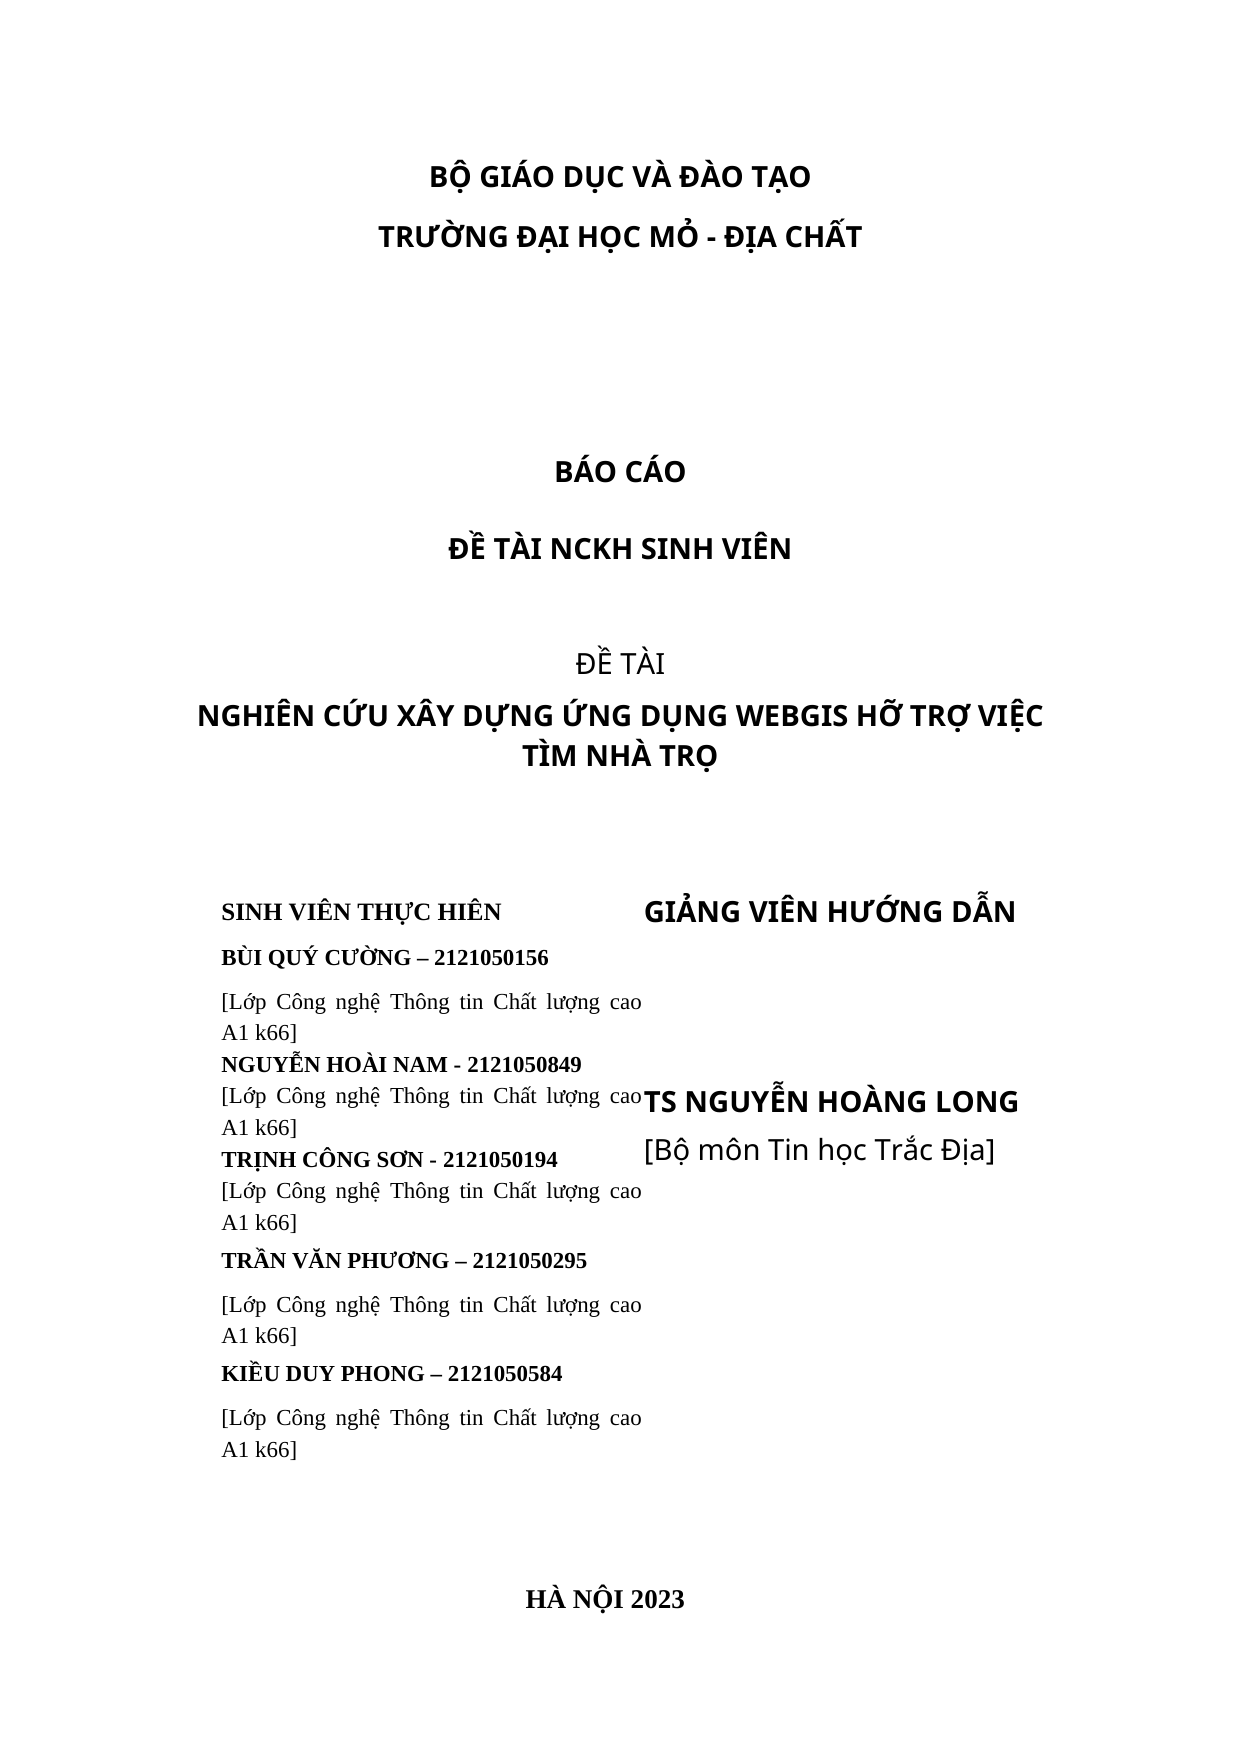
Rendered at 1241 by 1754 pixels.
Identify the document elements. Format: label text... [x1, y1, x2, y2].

text BÁO CÁO [187, 451, 1053, 491]
table_header GIẢNG VIÊN HƯỚNG DẪN TS NGUYỄN HOÀNG LONG [Bộ môn Tin học Trắc Địa] [638, 891, 1034, 1223]
text NGHIÊN CỨU XÂY DỰNG ỨNG DỤNG WEBGIS HỠ TRỢ VIỆC TÌM NHÀ TRỌ [187, 696, 1053, 775]
text ĐỀ TÀI NCKH SINH VIÊN [187, 529, 1053, 568]
